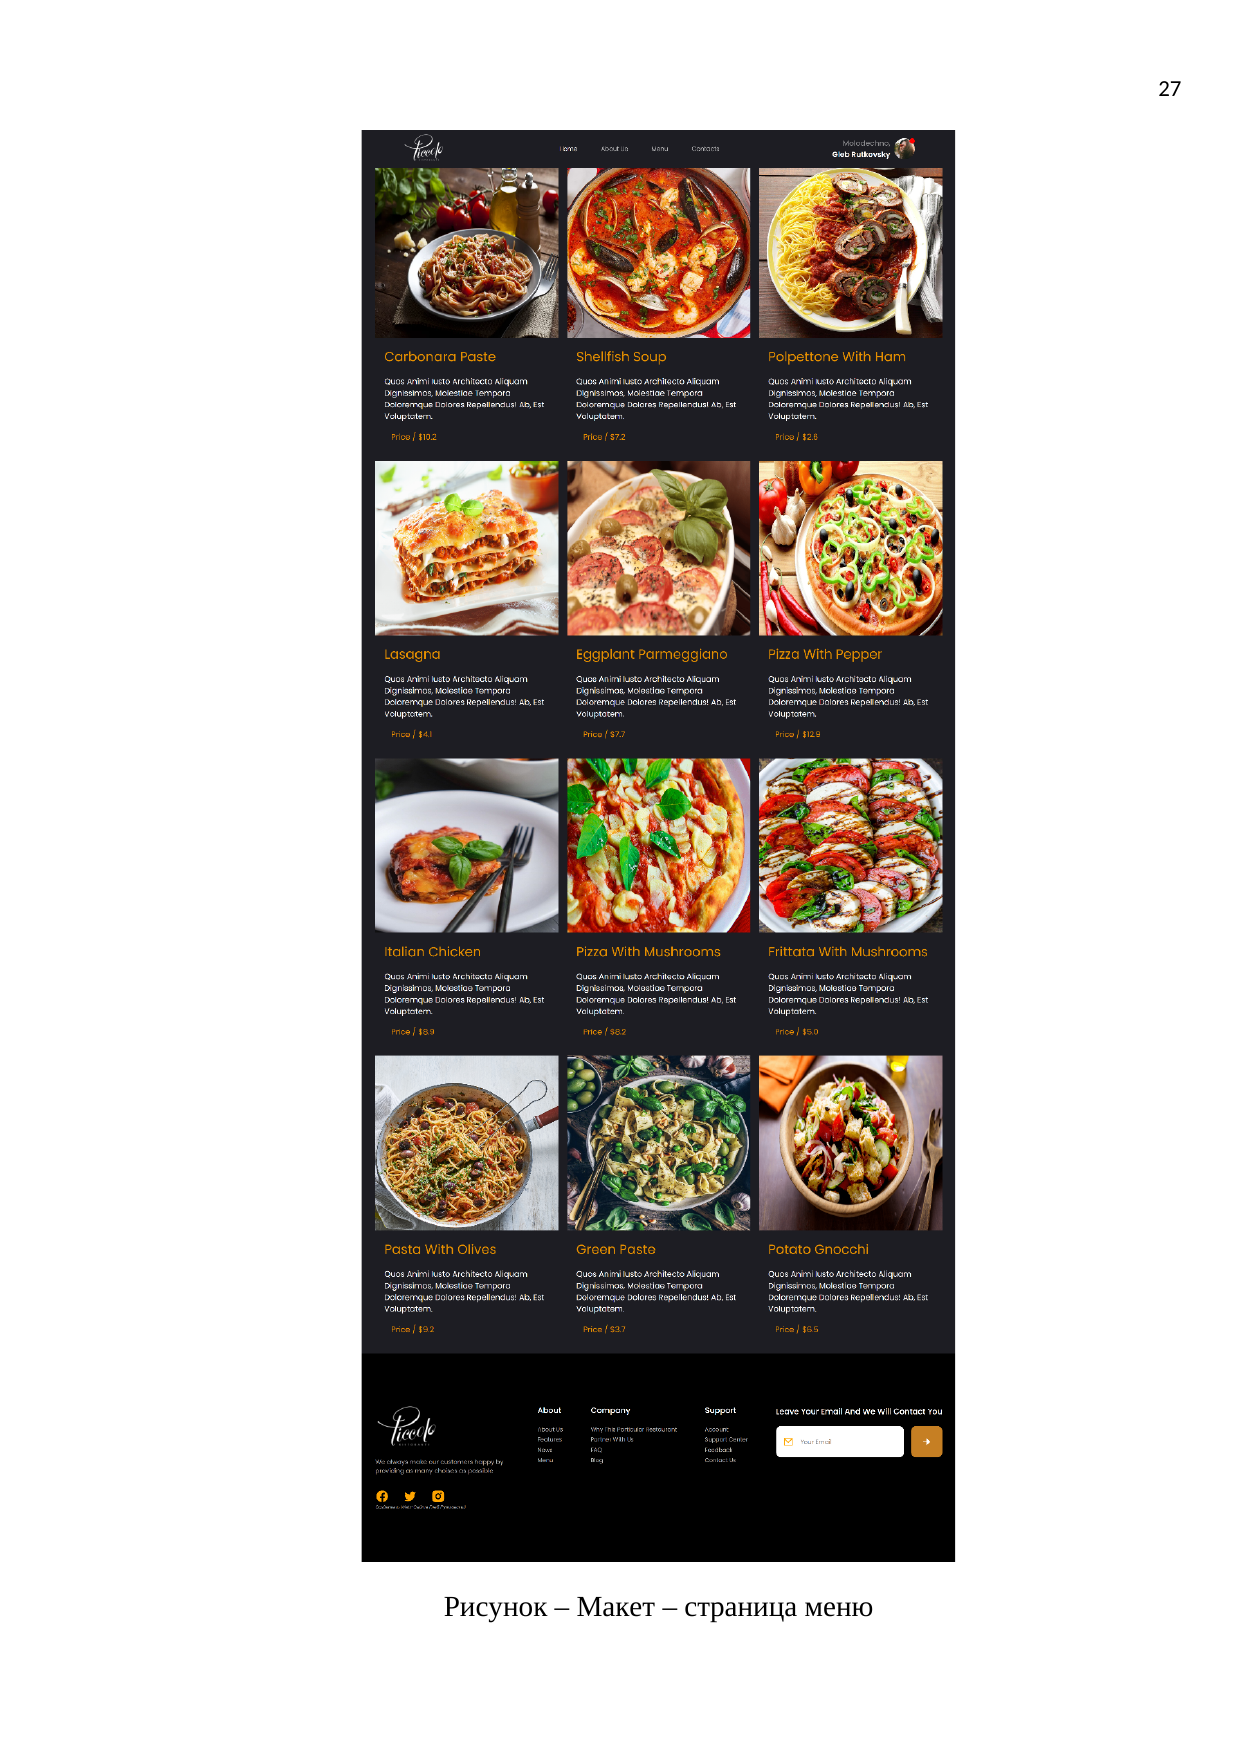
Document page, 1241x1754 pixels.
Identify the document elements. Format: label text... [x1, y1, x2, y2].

picture [361, 130, 956, 1562]
text Рисунок – Макет – страница меню [136, 1589, 1181, 1623]
